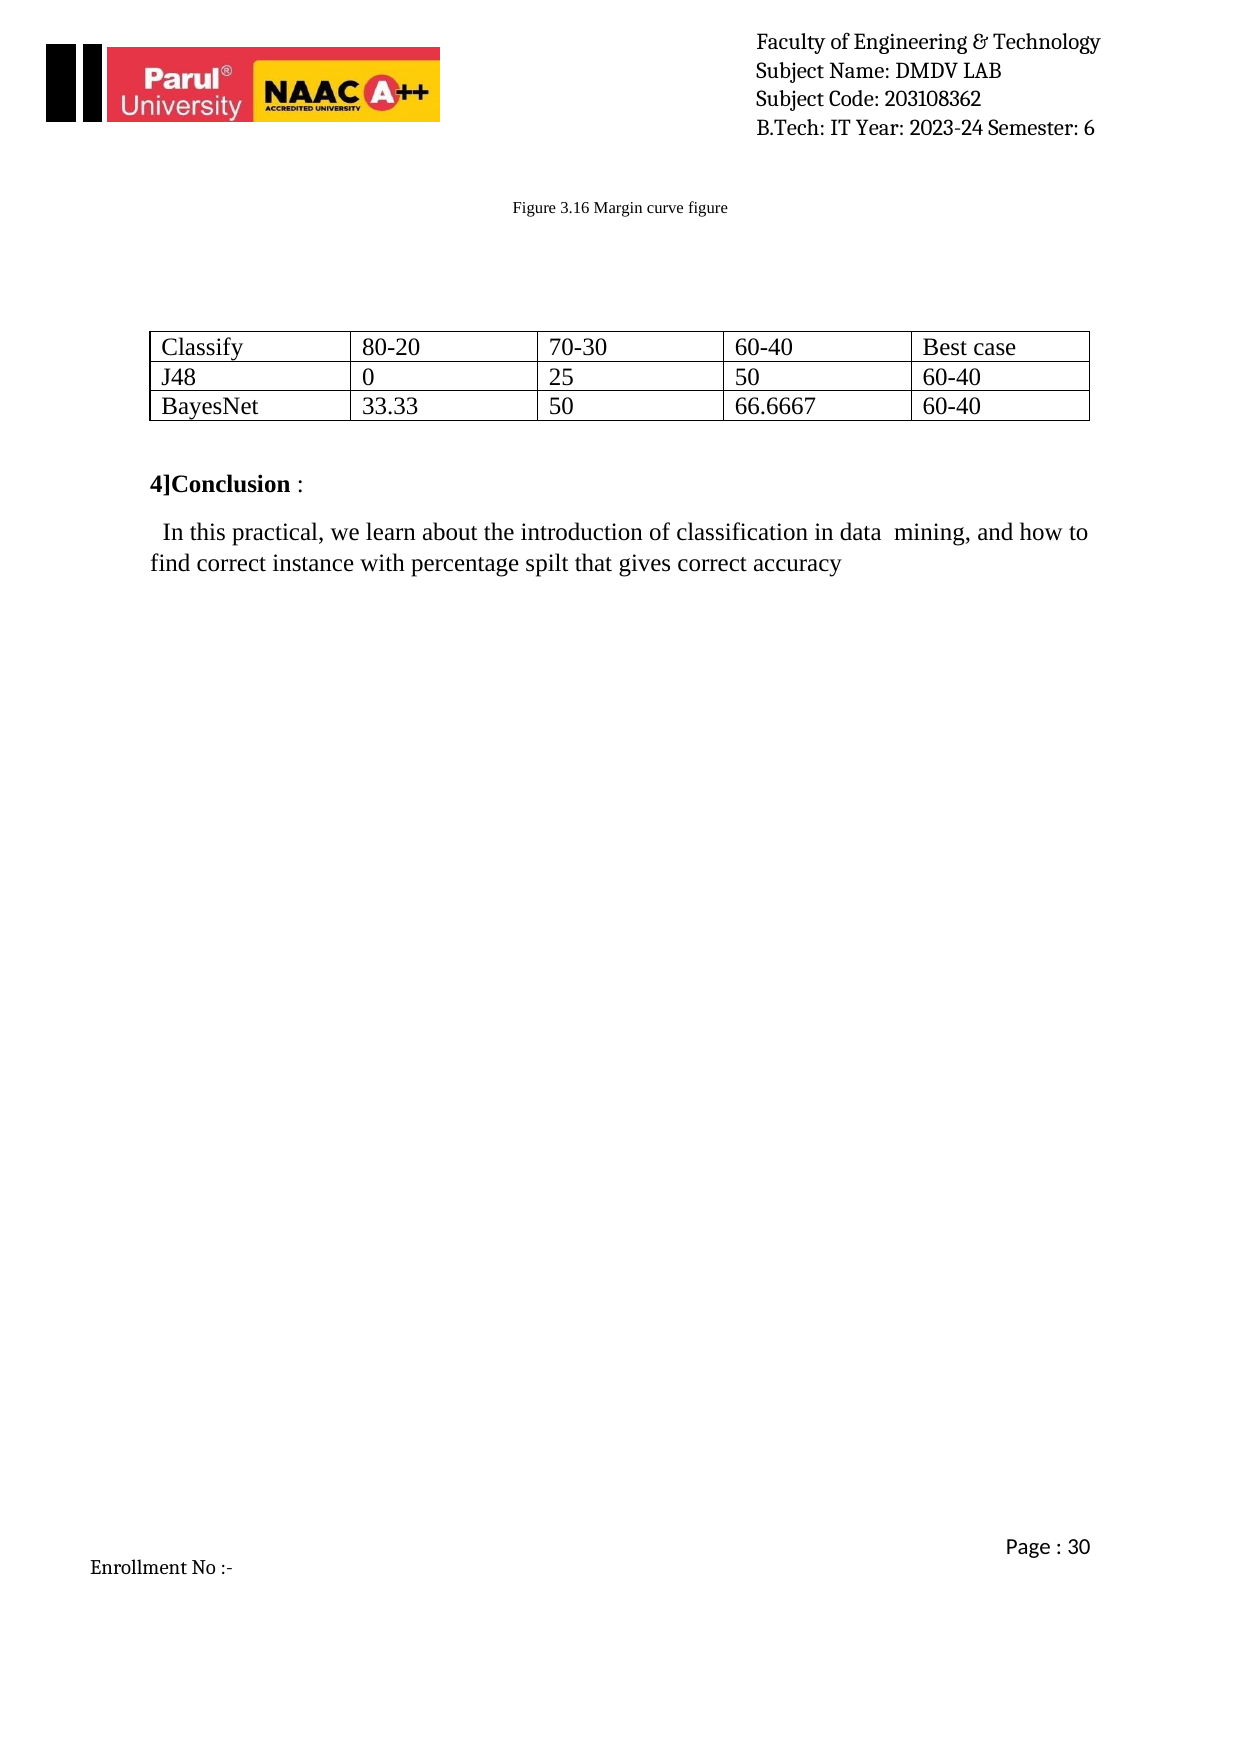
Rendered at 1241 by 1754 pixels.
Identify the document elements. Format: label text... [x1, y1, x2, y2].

table_header 60-40 [724, 332, 911, 361]
table_cell 60-40 [912, 391, 1089, 420]
table_cell 0 [351, 362, 537, 390]
text In this practical, we learn about the introduction of classification in data mining, and how to find correct instance with percentage spilt that gives correct accuracy [150, 517, 1090, 576]
table_header Best case [912, 332, 1089, 361]
table_cell 50 [724, 362, 911, 390]
table_cell 60-40 [912, 362, 1089, 390]
table_cell J48 [151, 362, 350, 390]
text 4]Conclusion : [150, 469, 1090, 498]
table_header Classify [151, 332, 350, 361]
table_cell 66.6667 [724, 391, 911, 420]
table_cell 50 [538, 391, 723, 420]
text Figure 3.16 Margin curve figure [150, 198, 1090, 217]
table_cell BayesNet [151, 391, 350, 420]
picture [107, 47, 440, 122]
table_header 70-30 [538, 332, 723, 361]
table_header 80-20 [351, 332, 537, 361]
table_cell 33.33 [351, 391, 537, 420]
table_cell 25 [538, 362, 723, 390]
